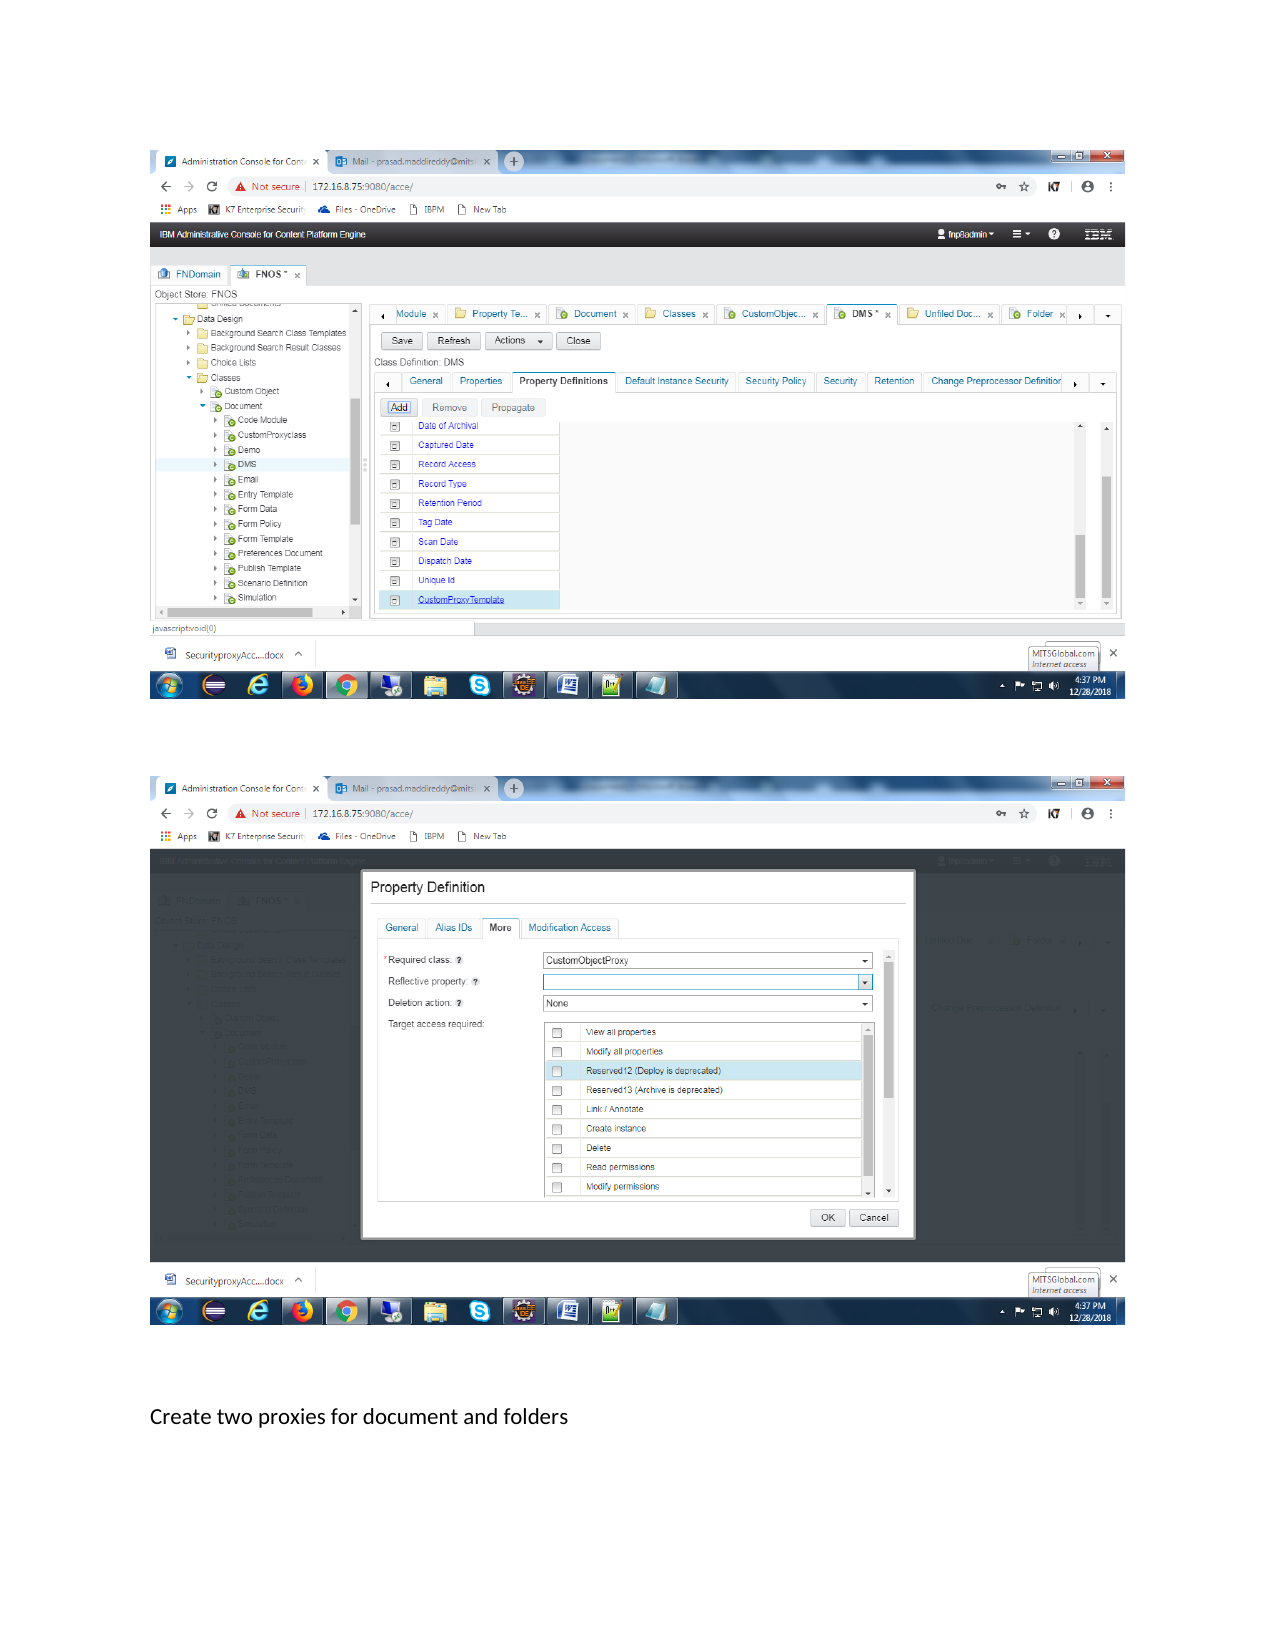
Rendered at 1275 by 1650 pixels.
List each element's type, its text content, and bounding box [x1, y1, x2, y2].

text Create two proxies for document and folders [150, 1402, 1125, 1431]
picture [150, 776, 1125, 1325]
picture [150, 150, 1125, 699]
